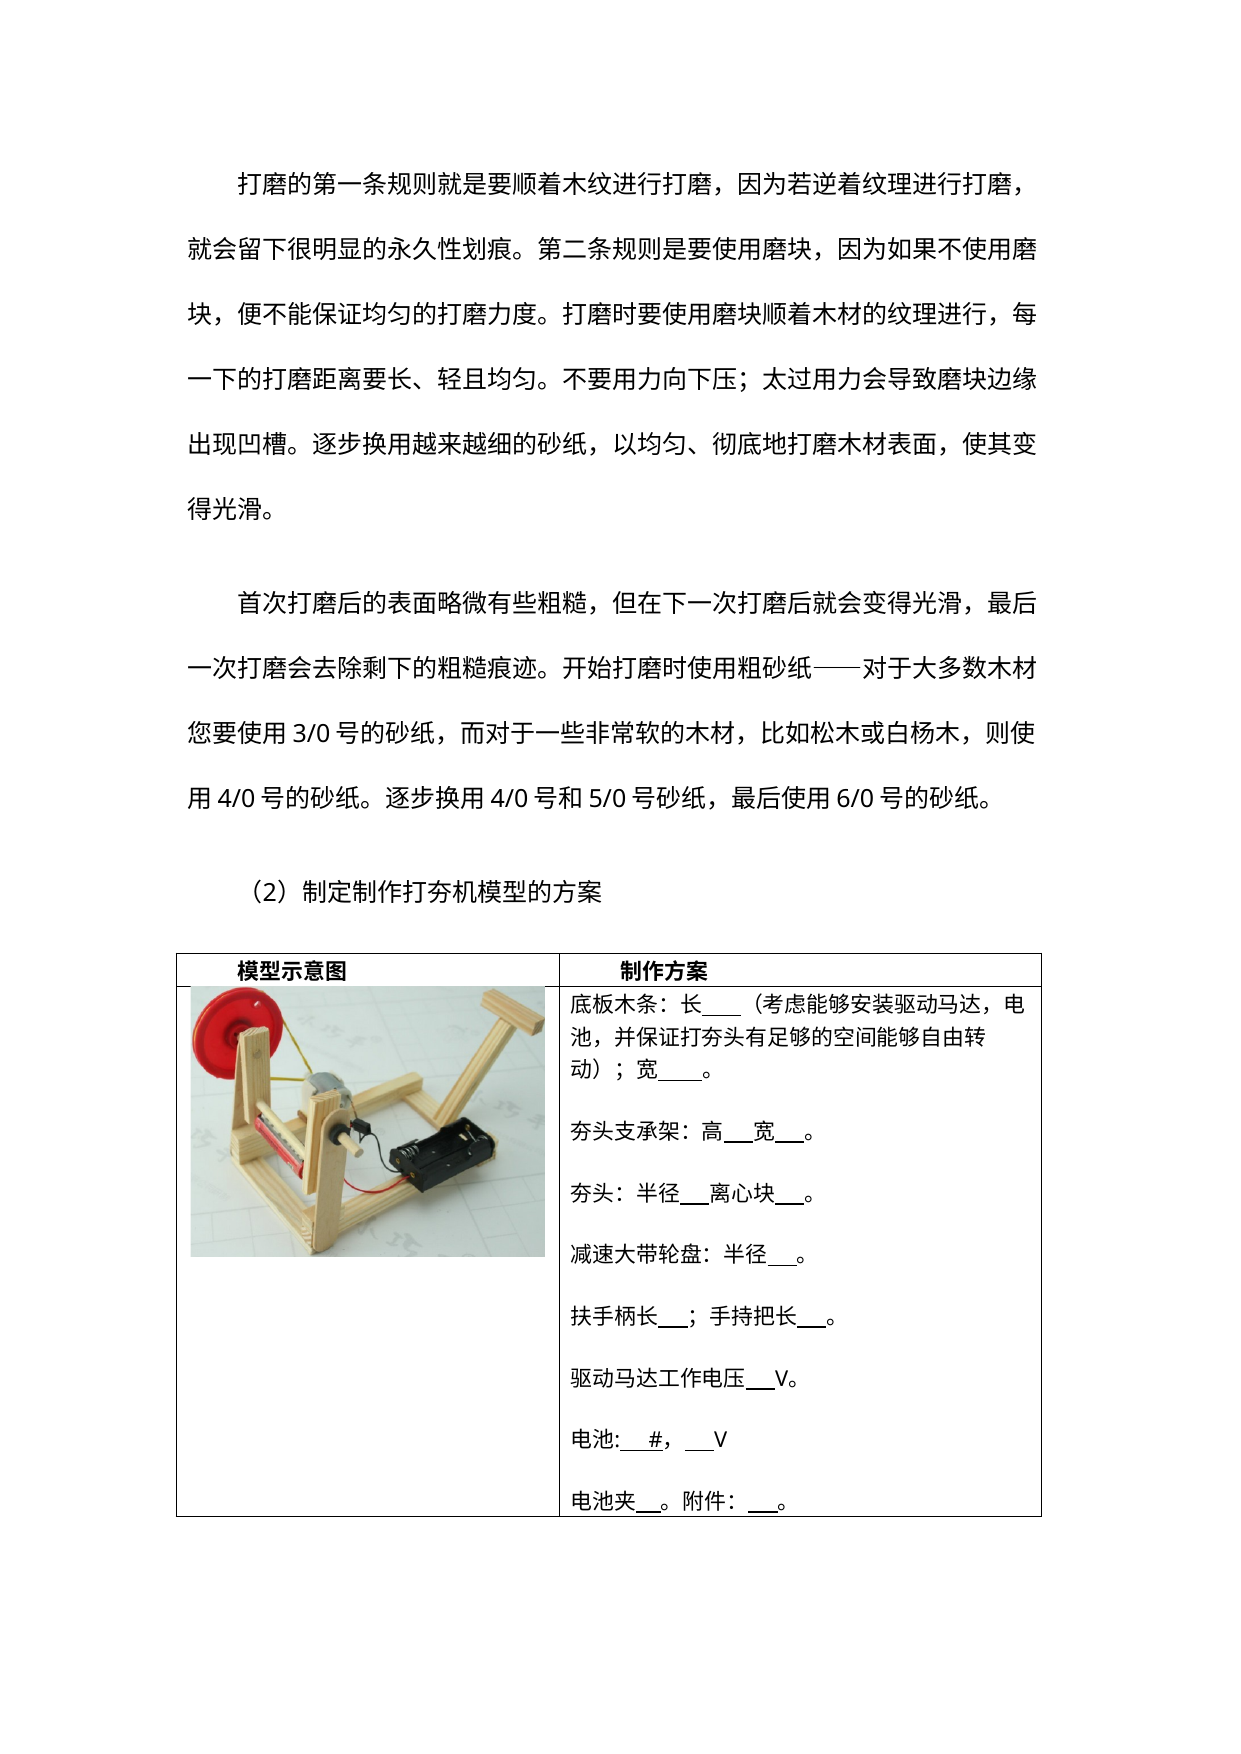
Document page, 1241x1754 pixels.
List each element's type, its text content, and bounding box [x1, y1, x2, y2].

picture [190, 986, 545, 1257]
table_header 模型示意图 [177, 954, 559, 986]
table_header 制作方案 [560, 954, 1041, 986]
table_cell [177, 987, 559, 1516]
text 打磨的第一条规则就是要顺着木纹进行打磨，因为若逆着纹理进行打磨，就会留下很明显的永久性划痕。第二条规则是要使用磨块，因为如果不使用磨块，便不能保证均匀的打磨力度。打磨时要使用磨块顺着木材的纹理进行，每一下的打磨距离要长、轻且均匀。不要用力向下压；太过用力会导致磨块边缘出现凹槽。逐步换用越来越细的砂纸，以均匀、彻底地打磨木材表面，使其变得光滑。 [187, 150, 1053, 540]
text 首次打磨后的表面略微有些粗糙，但在下一次打磨后就会变得光滑，最后一次打磨会去除剩下的粗糙痕迹。开始打磨时使用粗砂纸——对于大多数木材您要使用3/0号的砂纸，而对于一些非常软的木材，比如松木或白杨木，则使用4/0号的砂纸。逐步换用4/0号和5/0号砂纸，最后使用6/0号的砂纸。 [187, 569, 1053, 829]
text （2）制定制作打夯机模型的方案 [187, 858, 1053, 923]
table_cell 底板木条：长 （考虑能够安装驱动马达，电池，并保证打夯头有足够的空间能够自由转动）；宽 。 夯头支承架：高 宽 。 夯头：半径 离心块 。 减速大带轮盘：半径 。 扶手柄长 ；手持把长 。 驱动马达工作电压 V。 电池: #， V 电池夹 。附件： 。 [560, 987, 1041, 1516]
